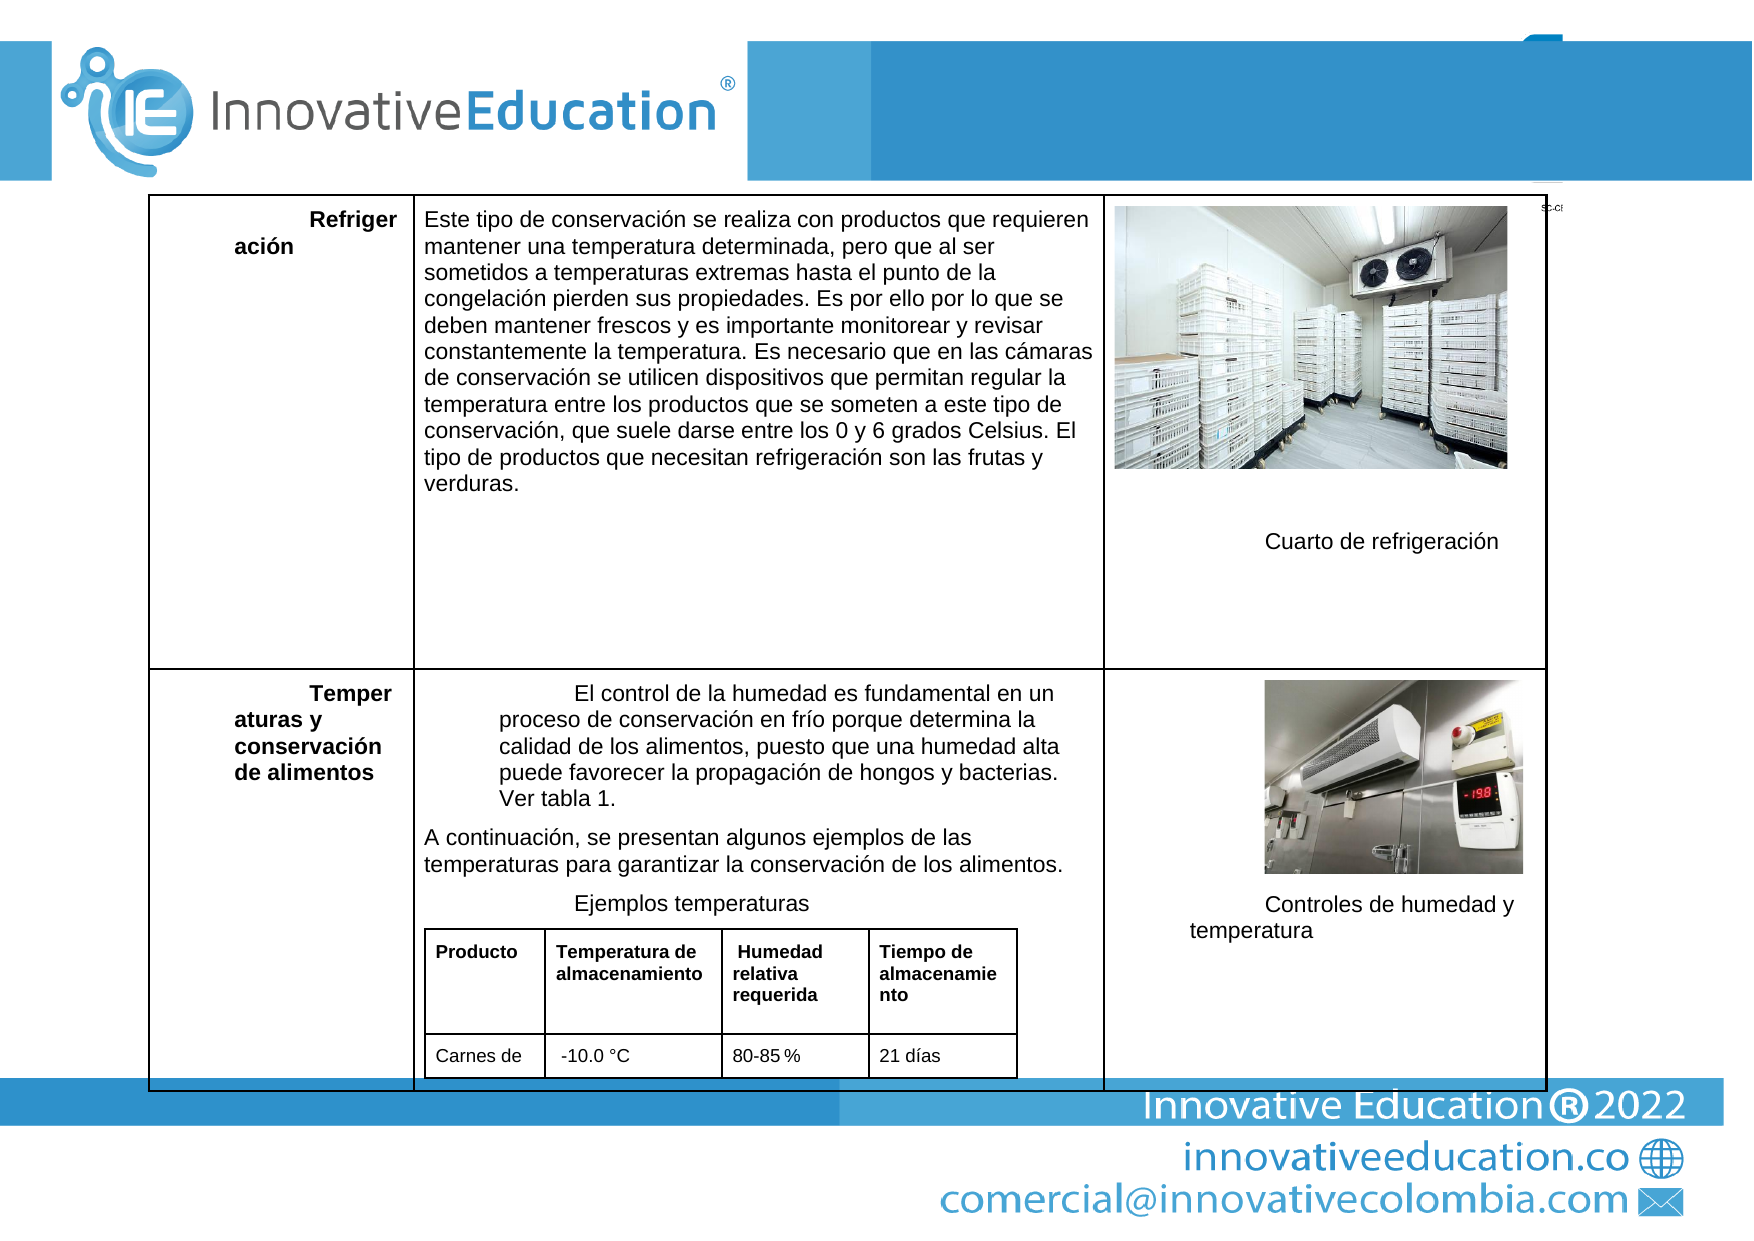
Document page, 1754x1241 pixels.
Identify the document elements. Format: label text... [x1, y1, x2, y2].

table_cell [415, 670, 1103, 1089]
picture [1114, 206, 1508, 469]
table_cell Cuarto de refrigeración [1105, 196, 1545, 667]
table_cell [1105, 670, 1545, 1089]
table_cell Refrigeración [150, 196, 413, 667]
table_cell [150, 670, 413, 1089]
picture [1264, 680, 1524, 874]
picture [0, 28, 1752, 214]
table_cell Este tipo de conservación se realiza con productos que requieren mantener una temperatura determinada, pero que al ser sometidos a temperaturas extremas hasta el punto de la congelación pierden sus propiedades. Es por ello por lo que se deben mantener frescos y es importante monitorear y revisar constantemente la temperatura. Es necesario que en las cámaras de conservación se utilicen dispositivos que permitan regular la temperatura entre los productos que se someten a este tipo de conservación, que suele darse entre los 0 y 6 grados Celsius. El tipo de productos que necesitan refrigeración son las frutas y verduras. [415, 196, 1103, 667]
picture [0, 1076, 1724, 1223]
